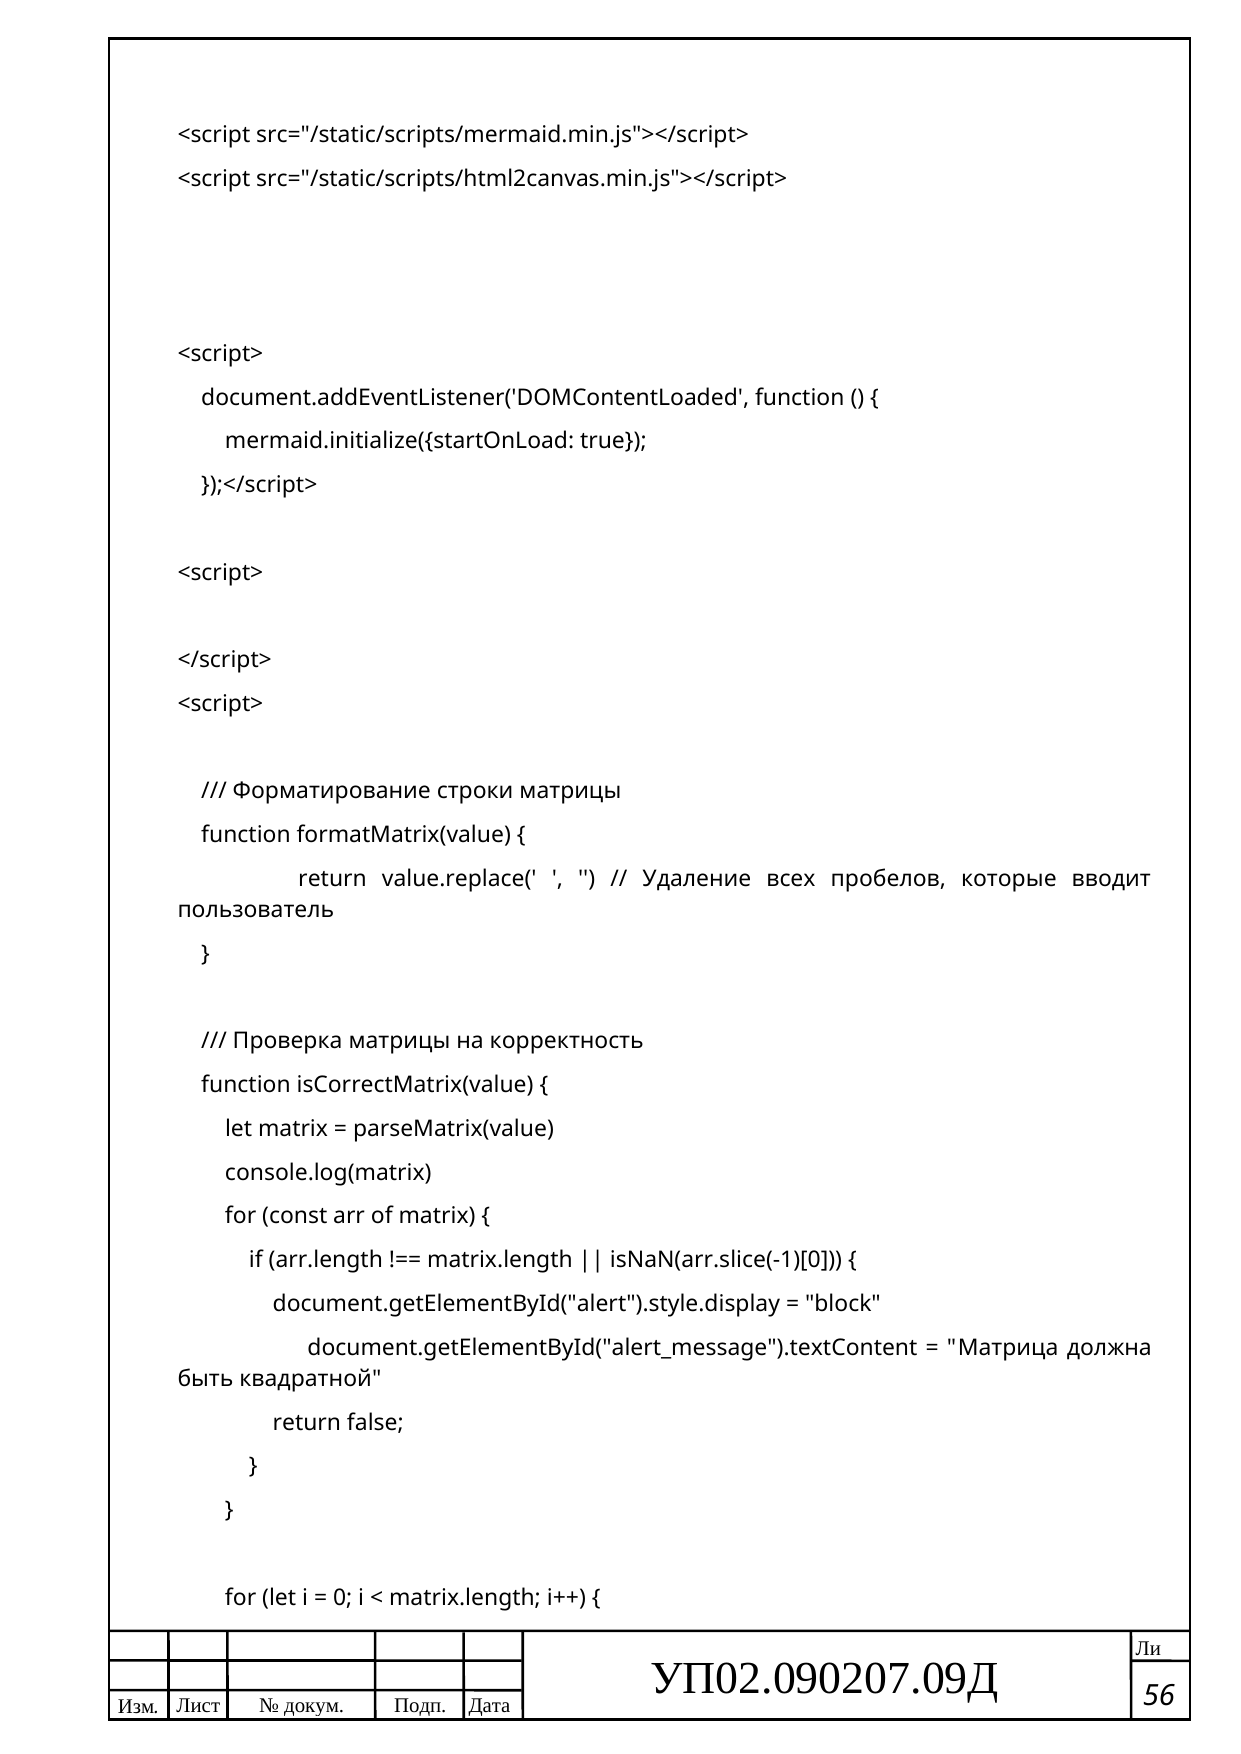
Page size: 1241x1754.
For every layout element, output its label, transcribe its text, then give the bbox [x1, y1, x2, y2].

text console.log(matrix) [177, 1156, 1152, 1187]
text <script> [177, 337, 1152, 368]
text function isCorrectMatrix(value) { [177, 1068, 1152, 1099]
text <script> [177, 687, 1152, 718]
text <script src="/static/scripts/mermaid.min.js"></script> [177, 118, 1152, 149]
text <script> [177, 556, 1152, 587]
text /// Проверка матрицы на корректность [177, 1024, 1152, 1056]
text if (arr.length !== matrix.length || isNaN(arr.slice(-1)[0])) { [177, 1243, 1152, 1274]
text </script> [177, 643, 1152, 674]
text for (const arr of matrix) { [177, 1199, 1152, 1231]
text return value.replace(' ', '') // Удаление всех пробелов, которые вводит пользователь [177, 862, 1152, 924]
text document.addEventListener('DOMContentLoaded', function () { [177, 381, 1152, 412]
text } [177, 1493, 1152, 1524]
text });</script> [177, 468, 1152, 499]
text function formatMatrix(value) { [177, 818, 1152, 849]
text /// Форматирование строки матрицы [177, 774, 1152, 806]
text } [177, 1449, 1152, 1481]
text for (let i = 0; i < matrix.length; i++) { [177, 1581, 1152, 1612]
text mermaid.initialize({startOnLoad: true}); [177, 424, 1152, 456]
text <script src="/static/scripts/html2canvas.min.js"></script> [177, 162, 1152, 193]
text document.getElementById("alert_message").textContent = "Матрица должна быть квадратной" [177, 1331, 1152, 1393]
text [177, 1287, 1152, 1318]
text return false; [177, 1406, 1152, 1437]
text } [177, 937, 1152, 968]
text let matrix = parseMatrix(value) [177, 1112, 1152, 1143]
